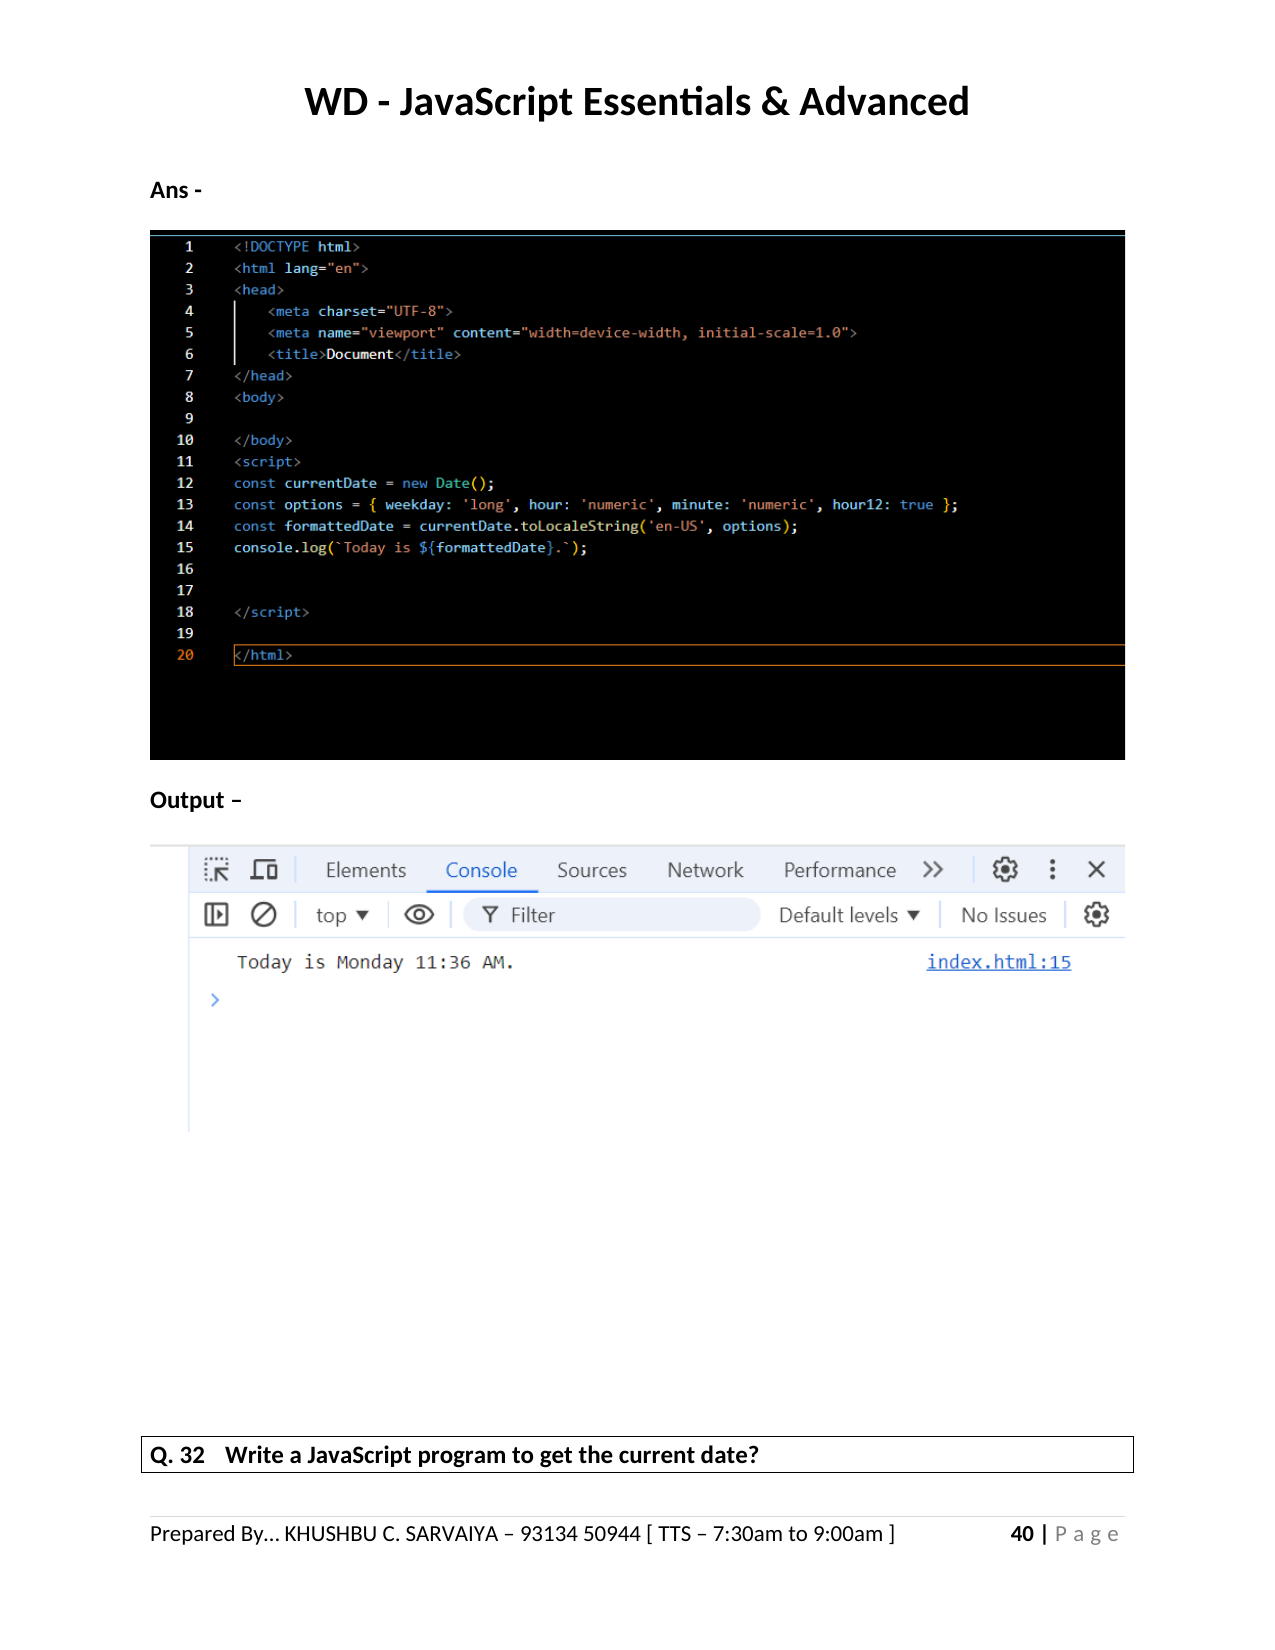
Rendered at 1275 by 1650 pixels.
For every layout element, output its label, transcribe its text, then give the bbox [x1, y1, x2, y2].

picture [150, 840, 1125, 1132]
text Q. 32 Write a JavaScript program to get the current date? [142, 1437, 1133, 1472]
text Output – [150, 784, 1125, 815]
text Ans - [150, 174, 1125, 205]
picture [150, 230, 1125, 760]
